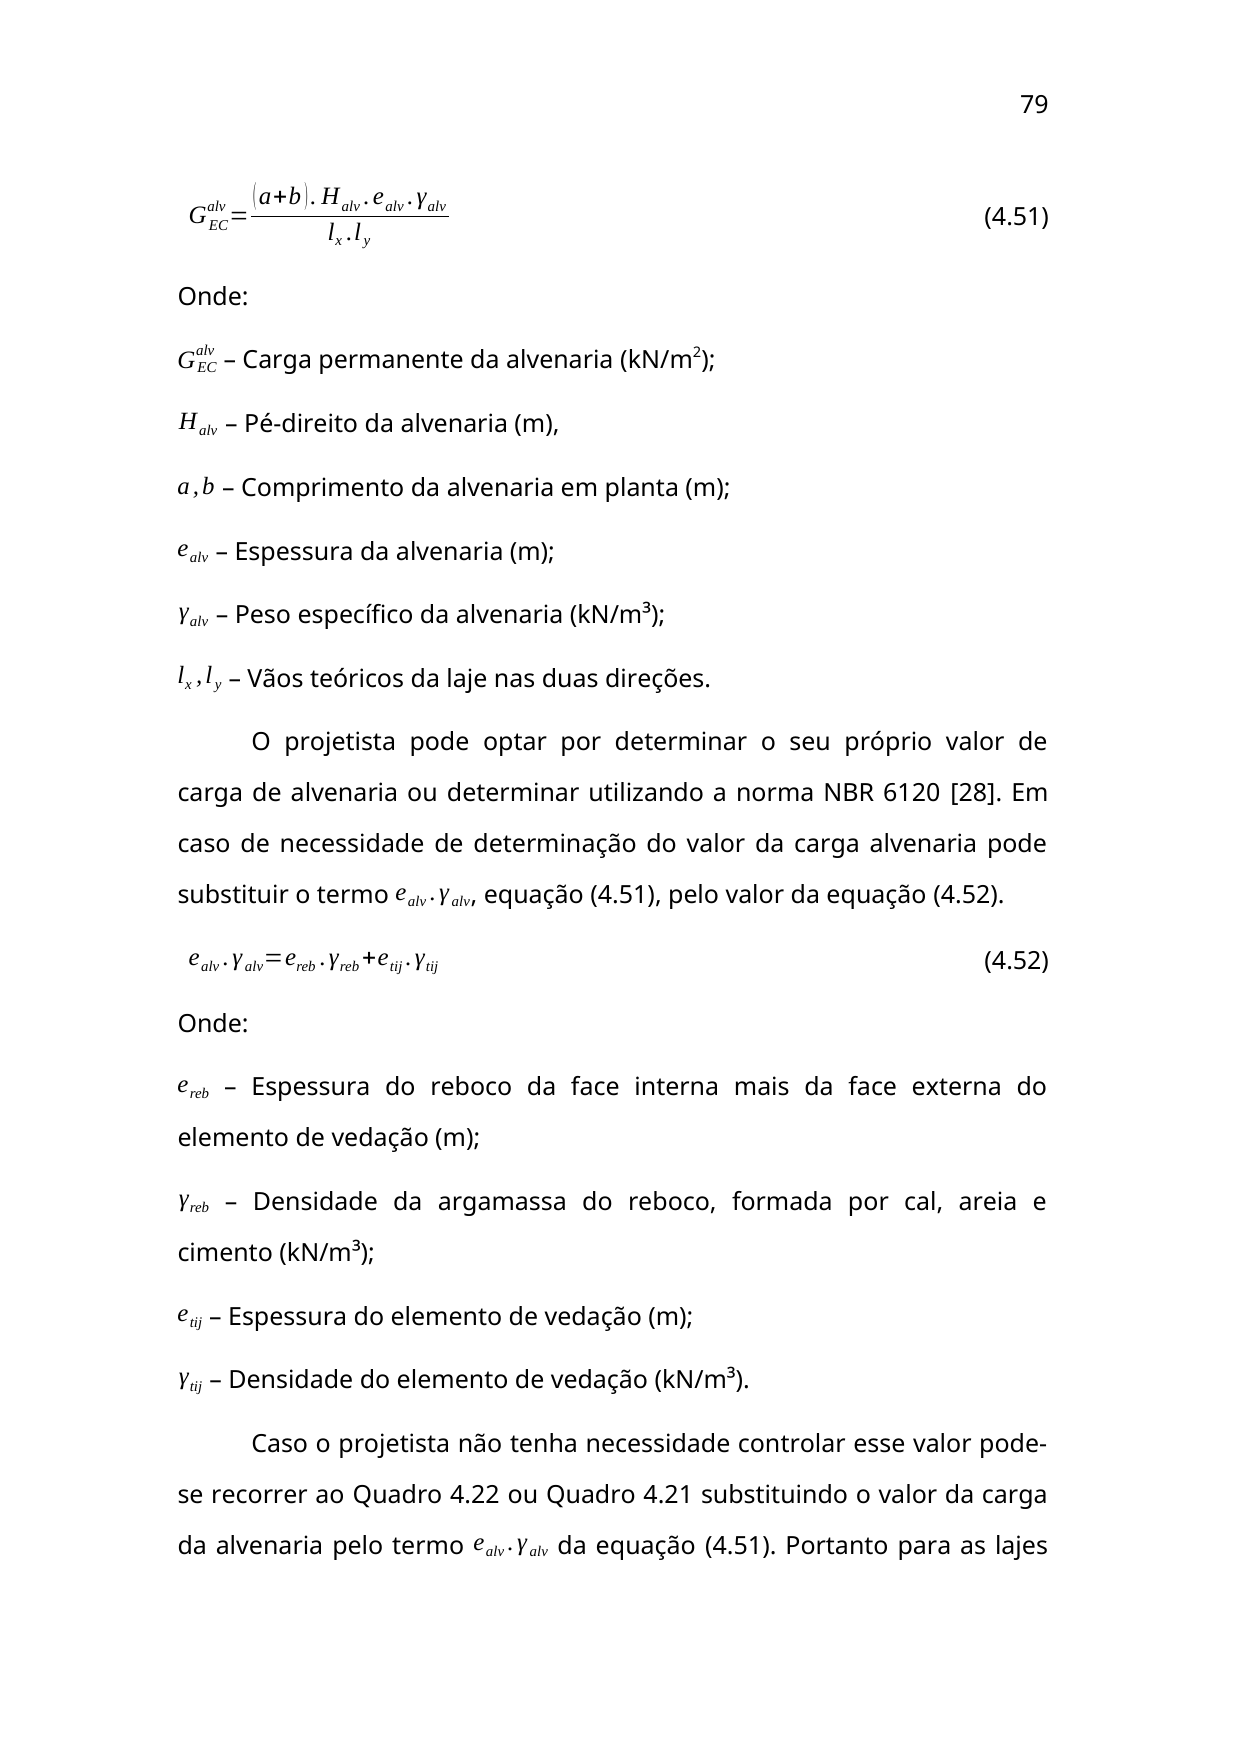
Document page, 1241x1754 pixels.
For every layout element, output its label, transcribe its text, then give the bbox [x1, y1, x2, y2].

text – Densidade da argamassa do reboco, formada por cal, areia e cimento (kN/m³); [177, 1183, 1048, 1269]
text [177, 1425, 1048, 1561]
text – Vãos teóricos da laje nas duas direções. [177, 660, 1048, 694]
text – Espessura da alvenaria (m); [177, 533, 1048, 567]
text – Carga permanente da alvenaria (kN/m2); [177, 342, 1048, 377]
text O projetista pode optar por determinar o seu próprio valor de carga de alvenaria ou determinar utilizando a norma NBR 6120 [28]. Em caso de necessidade de determinação do valor da carga alvenaria pode substituir o termo , equação (4.51), pelo valor da equação (4.52). [177, 724, 1048, 911]
text – Pé-direito da alvenaria (m), [177, 406, 1048, 440]
text – Comprimento da alvenaria em planta (m); [177, 469, 1048, 504]
text – Espessura do reboco da face interna mais da face externa do elemento de vedação (m); [177, 1069, 1048, 1154]
table_header [177, 940, 737, 993]
text – Peso específico da alvenaria (kN/m³); [177, 597, 1048, 631]
text Onde: [177, 1005, 1048, 1039]
text Onde: [177, 278, 1048, 312]
text – Espessura do elemento de vedação (m); [177, 1298, 1048, 1332]
text – Densidade do elemento de vedação (kN/m³). [177, 1362, 1048, 1396]
table_header (4.51) [737, 179, 1048, 266]
table_header [177, 179, 737, 266]
table_header (4.52) [737, 940, 1048, 993]
